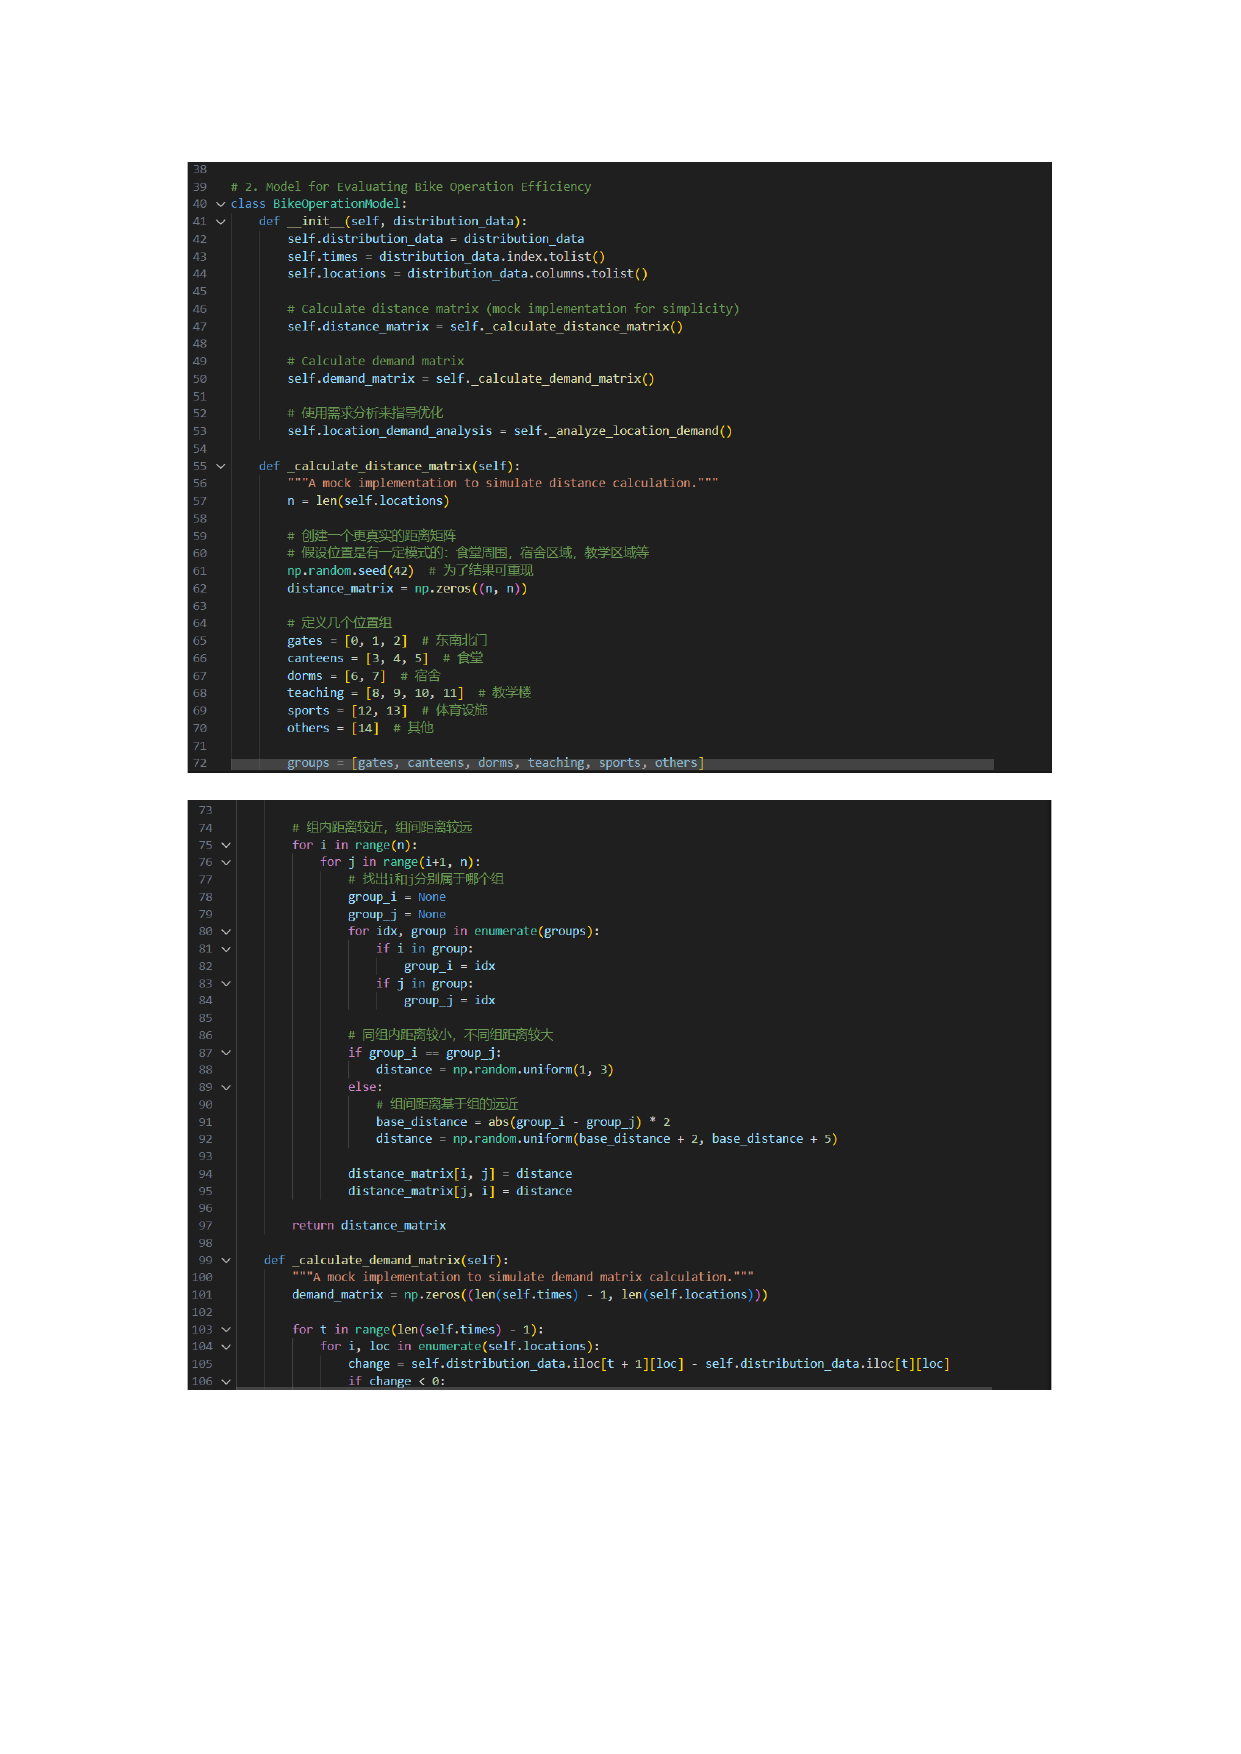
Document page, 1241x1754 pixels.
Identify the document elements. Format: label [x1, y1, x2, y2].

picture [187, 162, 1052, 773]
picture [187, 800, 1052, 1390]
